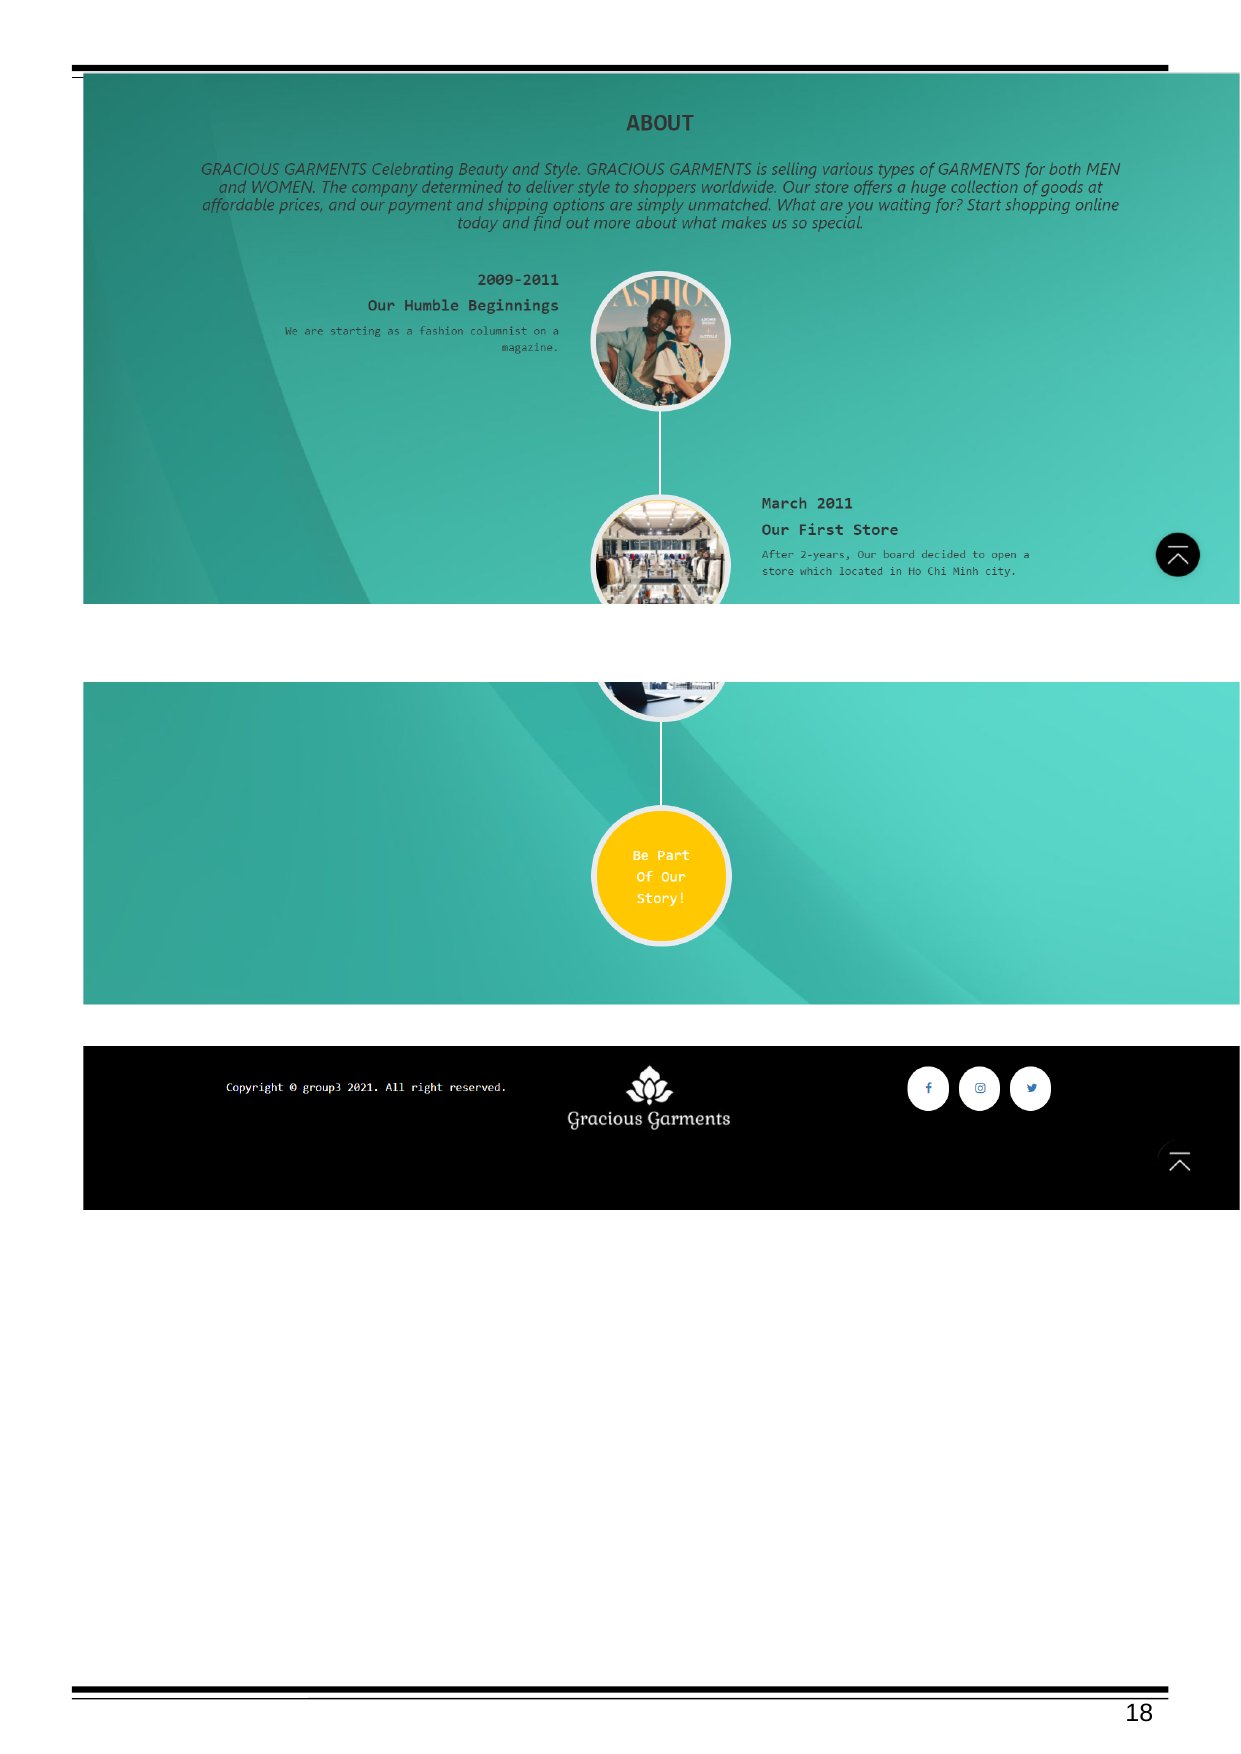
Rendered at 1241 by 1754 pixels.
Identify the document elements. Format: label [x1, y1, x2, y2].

picture [83, 682, 1240, 1210]
picture [83, 72, 1240, 604]
